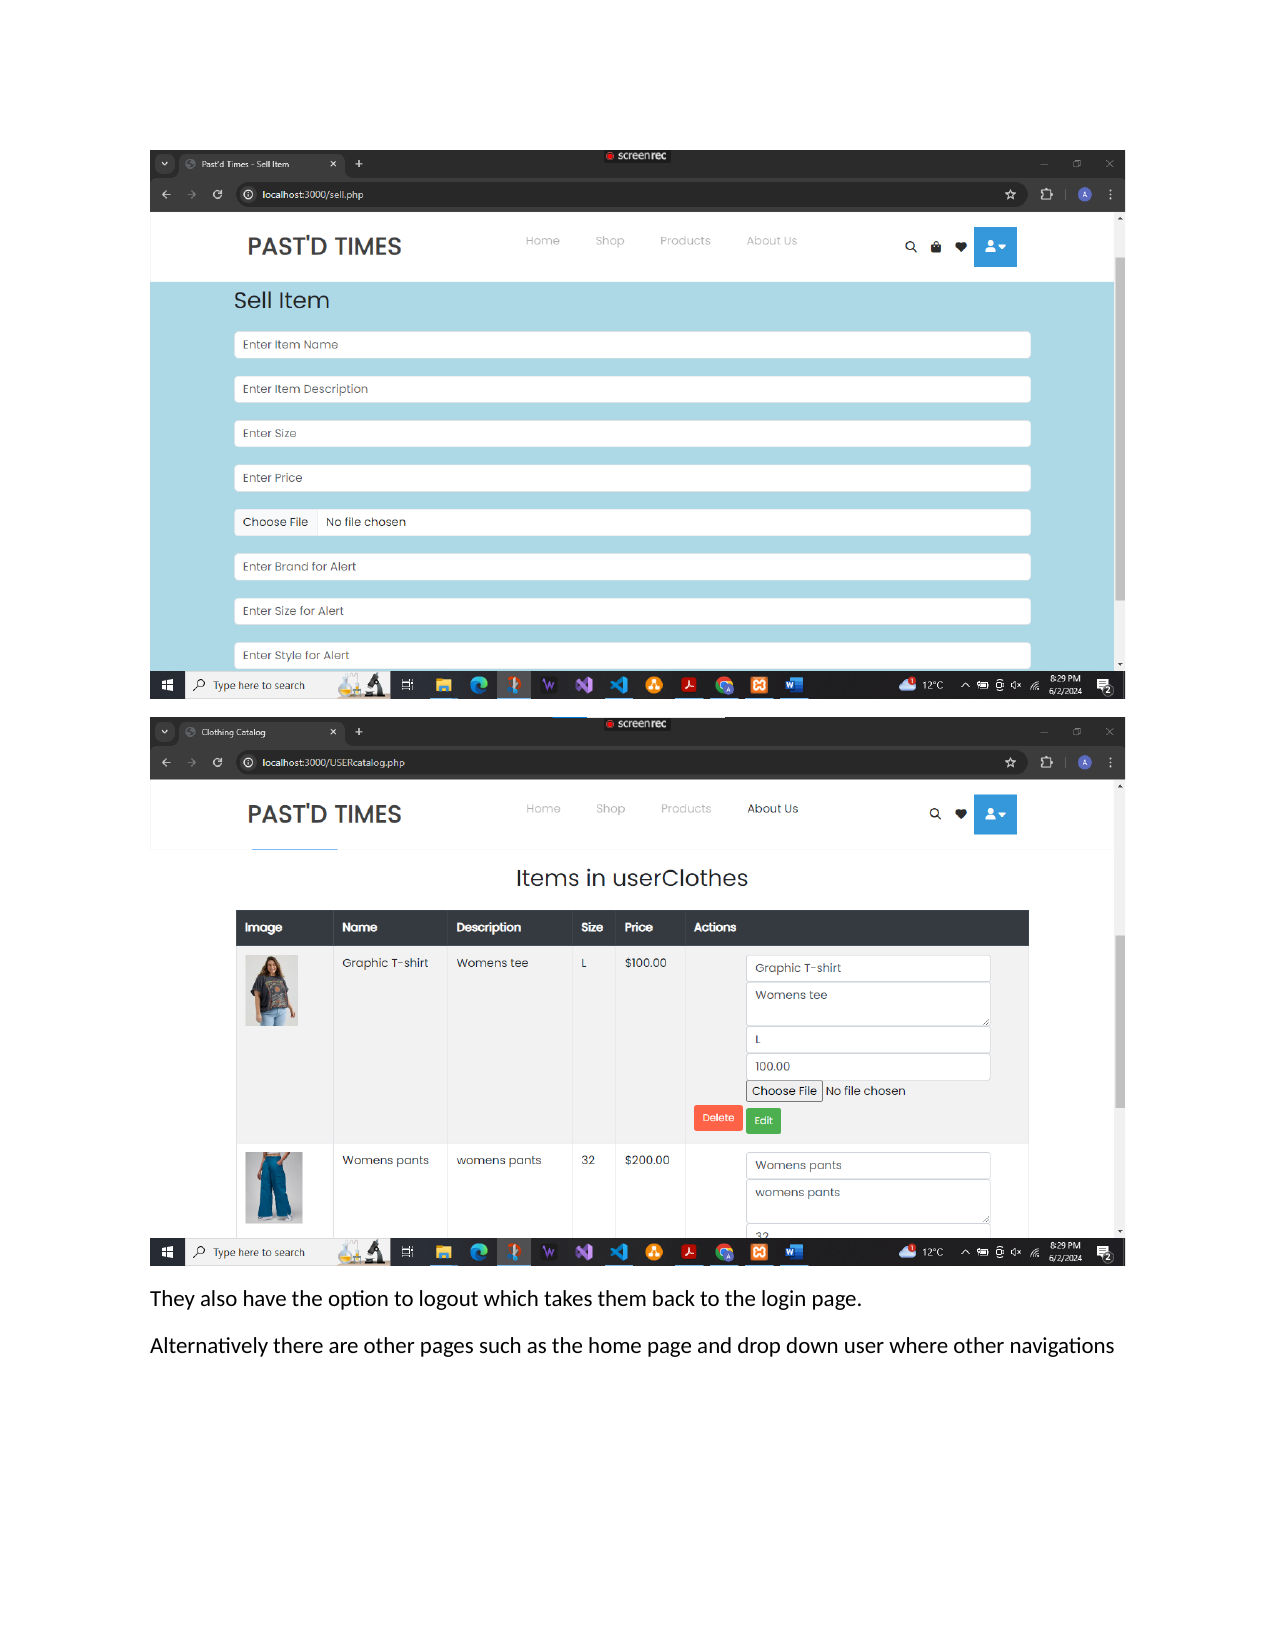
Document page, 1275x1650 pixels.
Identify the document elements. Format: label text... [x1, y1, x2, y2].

text Alternatively there are other pages such as the home page and drop down user where other navigations [150, 1331, 1125, 1359]
text They also have the option to logout which takes them back to the login page. [150, 1284, 1125, 1313]
picture [150, 717, 1125, 1266]
picture [150, 150, 1125, 699]
